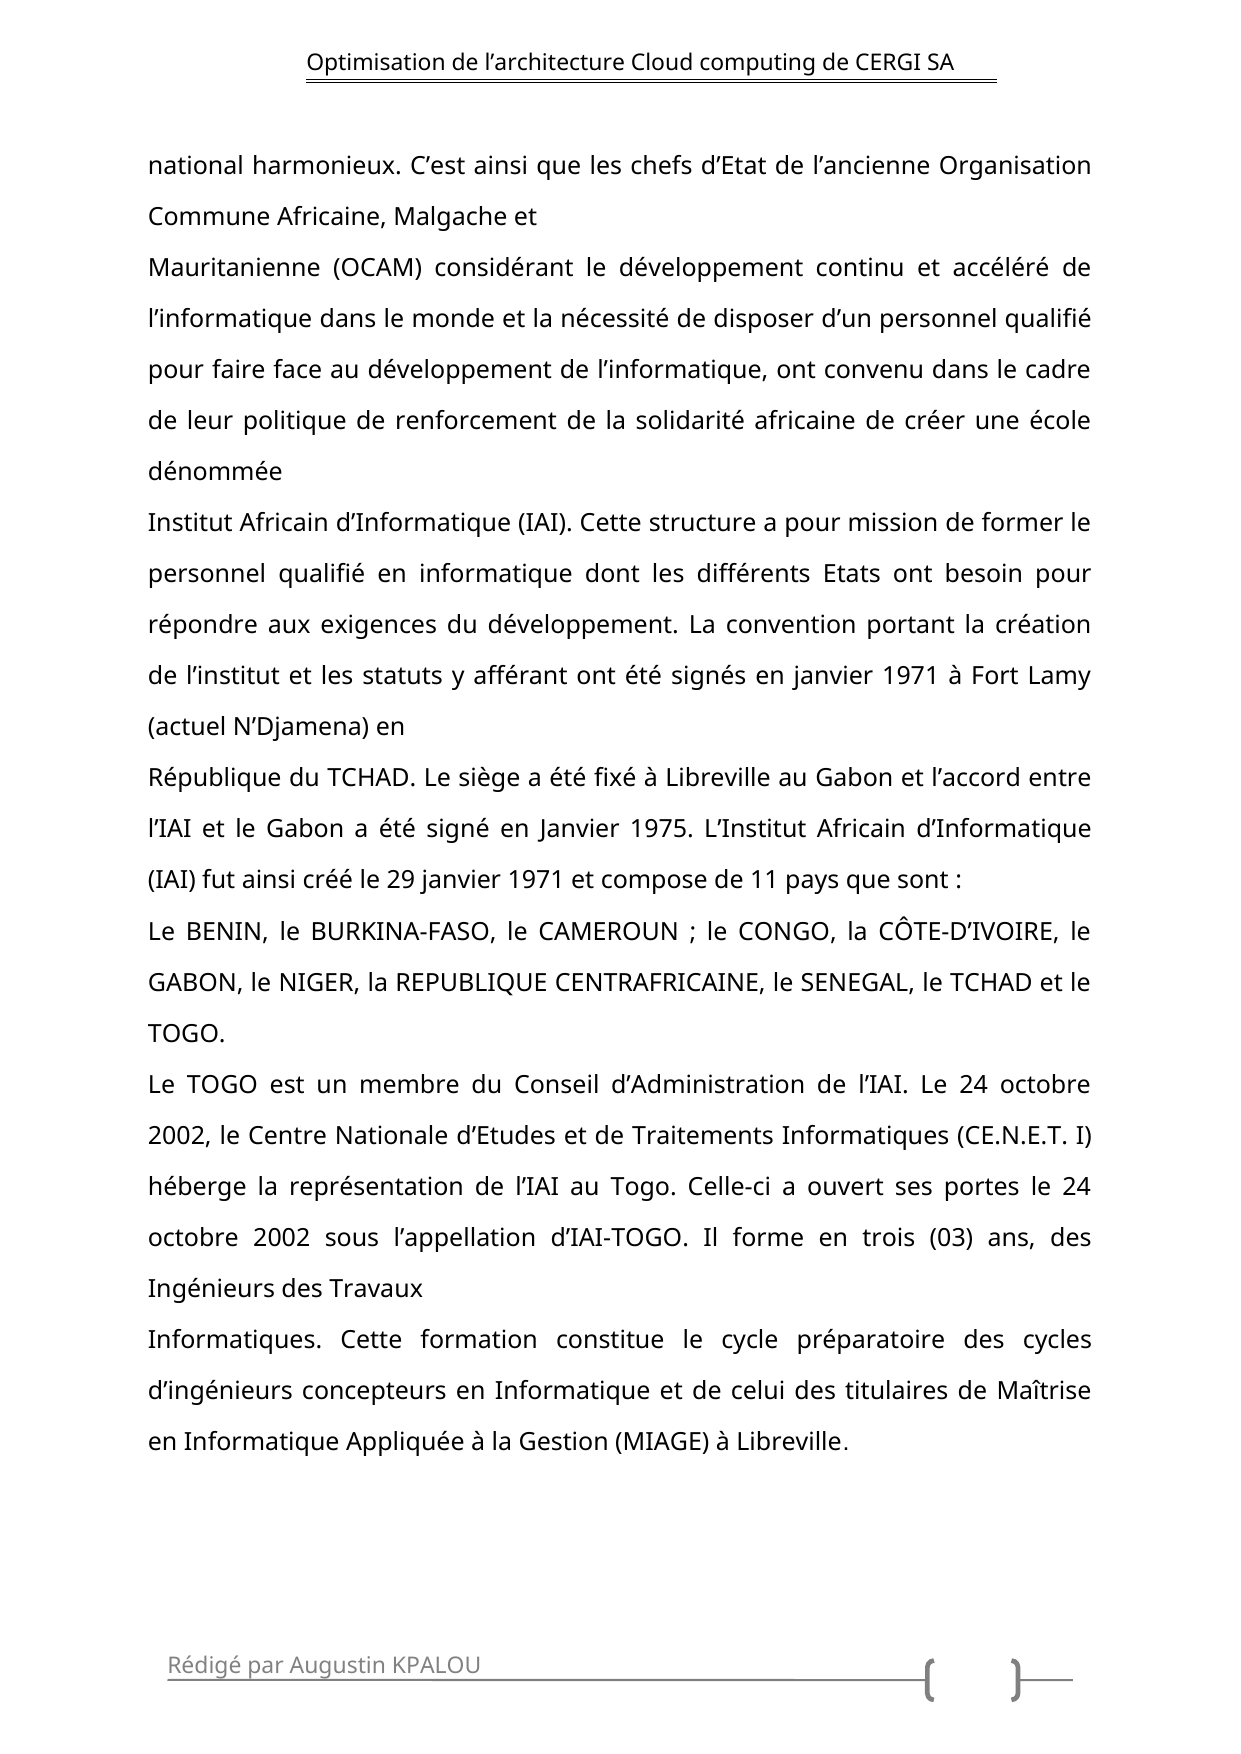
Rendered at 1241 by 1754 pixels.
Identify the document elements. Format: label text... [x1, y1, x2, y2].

text Le TOGO est un membre du Conseil d’Administration de l’IAI. Le 24 octobre 2002, le Centre Nationale d’Etudes et de Traitements Informatiques (CE.N.E.T. I) héberge la représentation de l’IAI au Togo. Celle-ci a ouvert ses portes le 24 octobre 2002 sous l’appellation d’IAI-TOGO. Il forme en trois (03) ans, des Ingénieurs des Travaux [148, 1066, 1093, 1304]
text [148, 148, 1093, 233]
text Mauritanienne (OCAM) considérant le développement continu et accéléré de l’informatique dans le monde et la nécessité de disposer d’un personnel qualifié pour faire face au développement de l’informatique, ont convenu dans le cadre de leur politique de renforcement de la solidarité africaine de créer une école dénommée [148, 250, 1093, 488]
text Le BENIN, le BURKINA-FASO, le CAMEROUN ; le CONGO, la CÔTE-D’IVOIRE, le GABON, le NIGER, la REPUBLIQUE CENTRAFRICAINE, le SENEGAL, le TCHAD et le TOGO. [148, 913, 1093, 1049]
text République du TCHAD. Le siège a été fixé à Libreville au Gabon et l’accord entre l’IAI et le Gabon a été signé en Janvier 1975. L’Institut Africain d’Informatique (IAI) fut ainsi créé le 29 janvier 1971 et compose de 11 pays que sont : [148, 760, 1093, 896]
text Informatiques. Cette formation constitue le cycle préparatoire des cycles d’ingénieurs concepteurs en Informatique et de celui des titulaires de Maîtrise en Informatique Appliquée à la Gestion (MIAGE) à Libreville. [148, 1322, 1093, 1458]
text Institut Africain d’Informatique (IAI). Cette structure a pour mission de former le personnel qualifié en informatique dont les différents Etats ont besoin pour répondre aux exigences du développement. La convention portant la création de l’institut et les statuts y afférant ont été signés en janvier 1971 à Fort Lamy (actuel N’Djamena) en [148, 505, 1093, 743]
